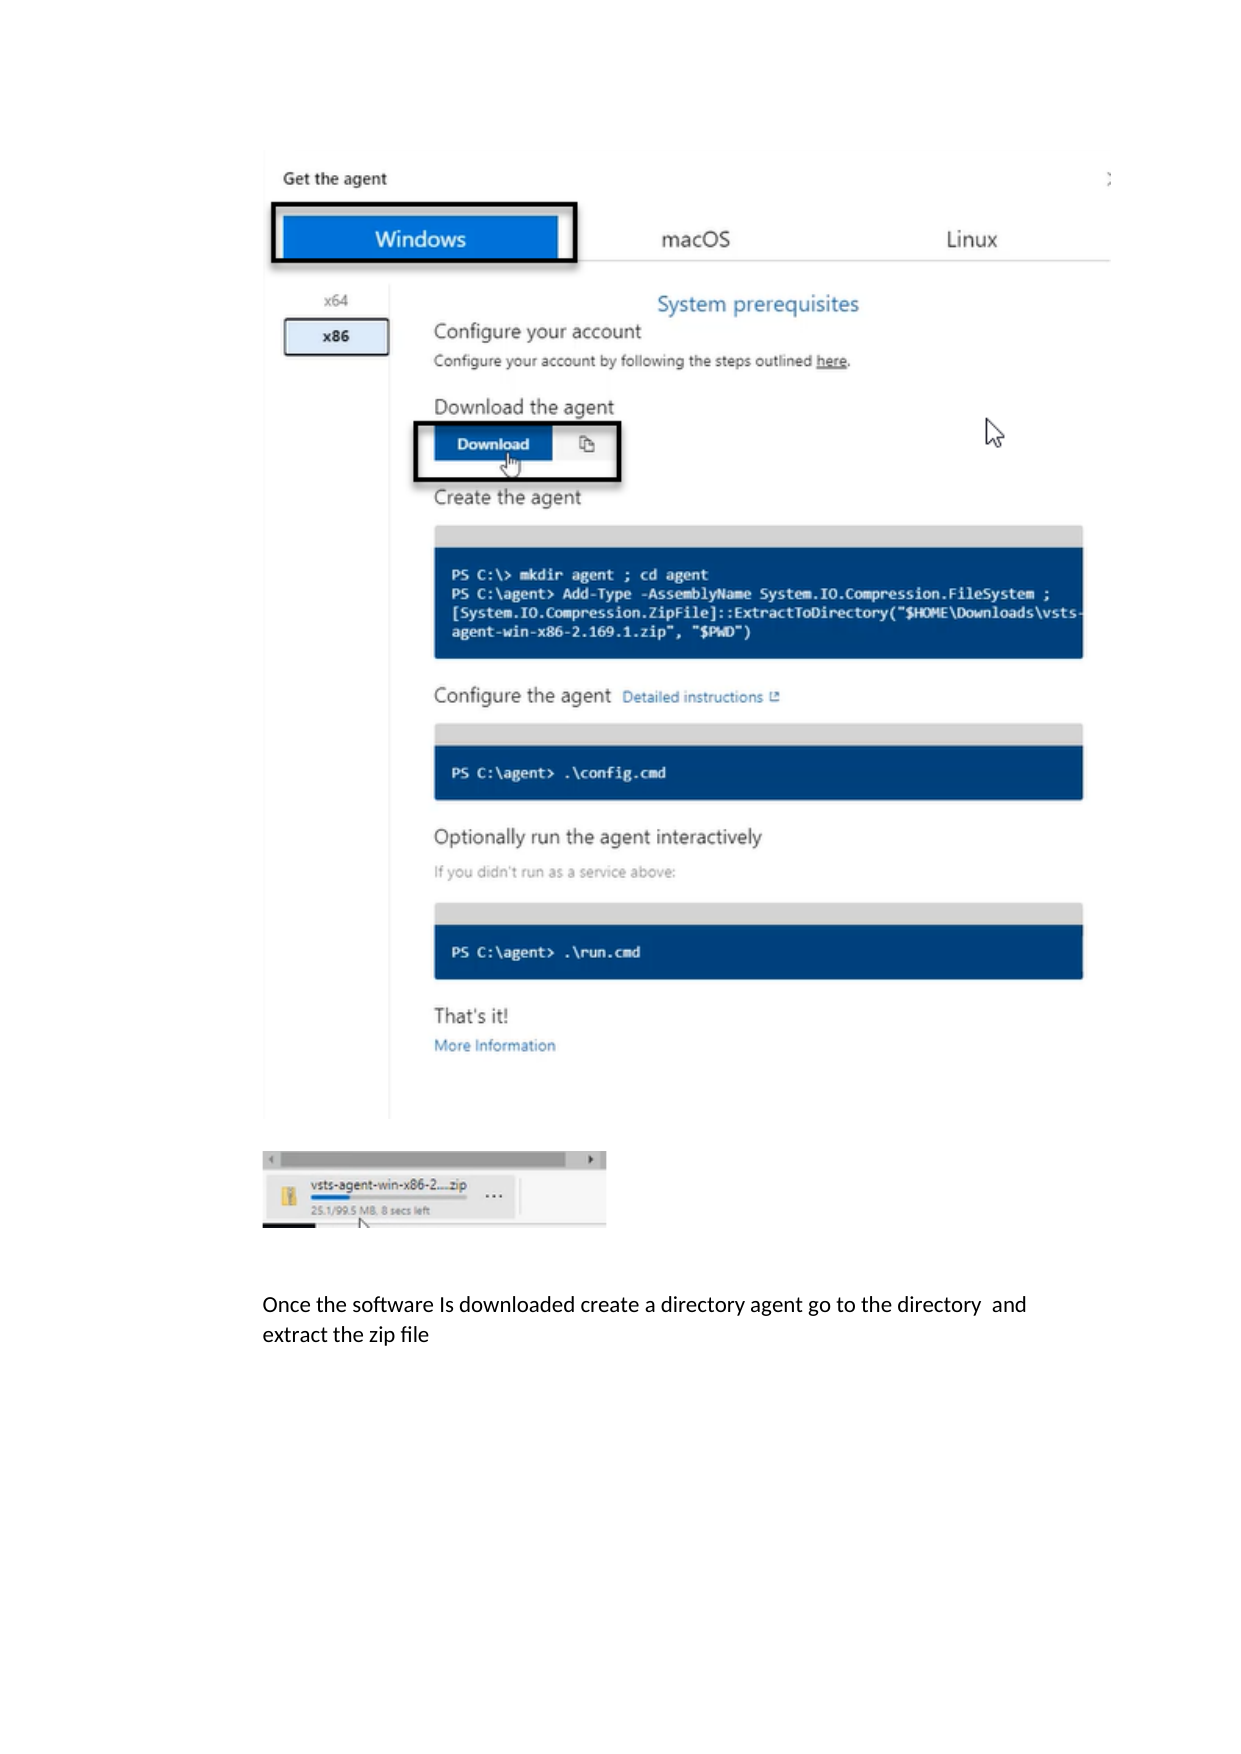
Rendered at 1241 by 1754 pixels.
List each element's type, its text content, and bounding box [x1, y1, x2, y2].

picture [262, 1151, 607, 1228]
picture [262, 150, 1111, 1119]
list Once the software Is downloaded create a directory agent go to the directory and extract the zip file [262, 1290, 1090, 1348]
